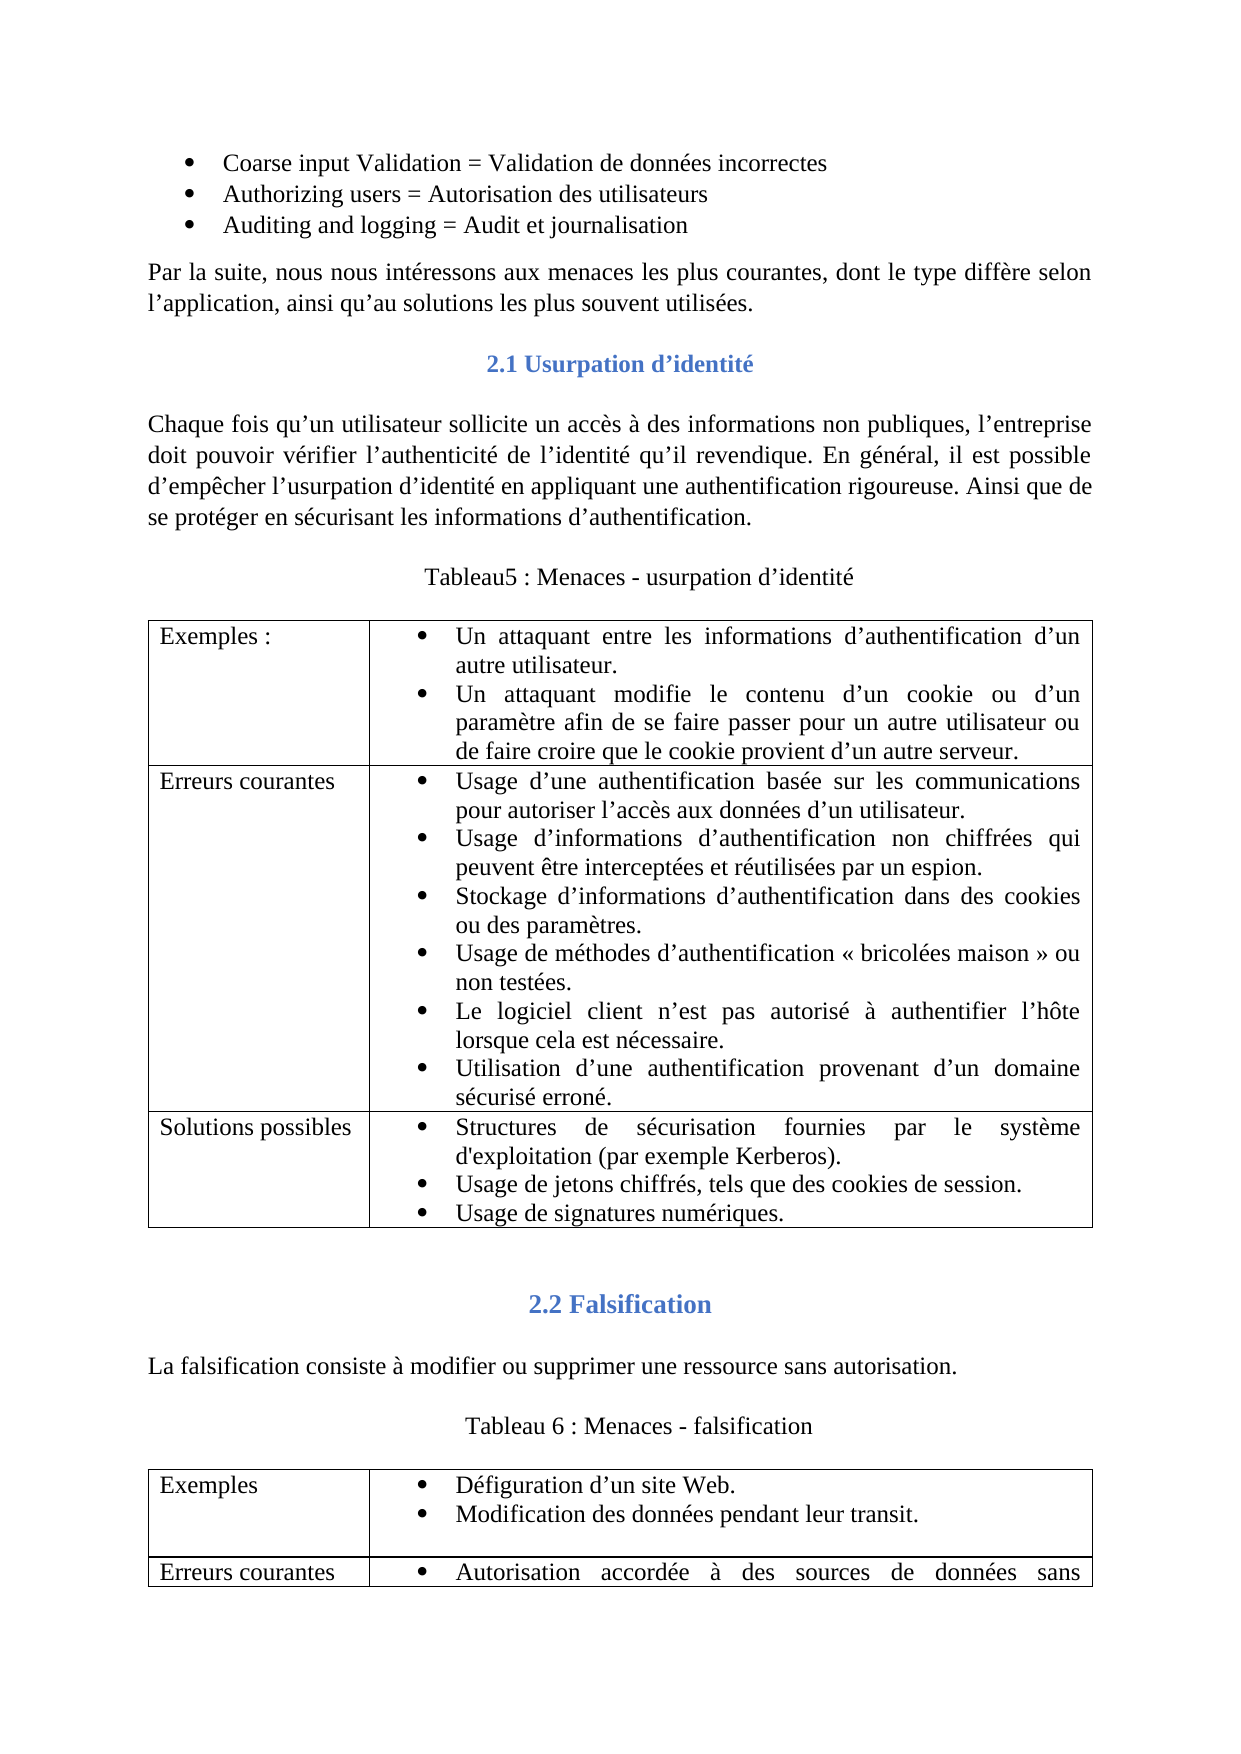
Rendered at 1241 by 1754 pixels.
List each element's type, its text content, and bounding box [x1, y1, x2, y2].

table_cell Erreurs courantes [149, 1558, 369, 1586]
table_cell Usage d’une authentification basée sur les communications pour autoriser l’accès aux données d’un utilisateur. Usage d’informations d’authentification non chiffrées qui peuvent être interceptées et réutilisées par un espion. Stockage d’informations d’authentification dans des cookies ou des paramètres. Usage de méthodes d’authentification « bricolées maison » ou non testées. Le logiciel client n’est pas autorisé à authentifier l’hôte lorsque cela est nécessaire. Utilisation d’une authentification provenant d’un domaine sécurisé erroné. [370, 766, 1092, 1111]
table_header Un attaquant entre les informations d’authentification d’un autre utilisateur. Un attaquant modifie le contenu d’un cookie ou d’un paramètre afin de se faire passer pour un autre utilisateur ou de faire croire que le cookie provient d’un autre serveur. [370, 621, 1092, 765]
list Coarse input Validation = Validation de données incorrectes [185, 148, 1093, 176]
list Auditing and logging = Audit et journalisation [185, 210, 1093, 238]
table_cell Structures de sécurisation fournies par le système d'exploitation (par exemple Kerberos). Usage de jetons chiffrés, tels que des cookies de session. Usage de signatures numériques. [370, 1112, 1092, 1227]
list Authorizing users = Autorisation des utilisateurs [185, 179, 1093, 207]
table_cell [370, 1558, 1092, 1586]
table_header Défiguration d’un site Web. Modification des données pendant leur transit. [370, 1470, 1092, 1556]
text Chaque fois qu’un utilisateur sollicite un accès à des informations non publiques, l’entreprise doit pouvoir vérifier l’authenticité de l’identité qu’il revendique. En général, il est possible d’empêcher l’usurpation d’identité en appliquant une authentification rigoureuse. Ainsi que de se protéger en sécurisant les informations d’authentification. [148, 409, 1093, 531]
table_header Exemples : [149, 621, 369, 765]
subtitle 2.2 Falsification [148, 1288, 1093, 1319]
table_cell Erreurs courantes [149, 766, 369, 1111]
text La falsification consiste à modifier ou supprimer une ressource sans autorisation. [148, 1351, 1093, 1380]
text Tableau5 : Menaces - usurpation d’identité [185, 562, 1093, 591]
table_cell Solutions possibles [149, 1112, 369, 1227]
table_header Exemples [149, 1470, 369, 1556]
text Tableau 6 : Menaces - falsification [185, 1411, 1093, 1440]
subtitle 2.1 Usurpation d’identité [148, 349, 1093, 377]
text Par la suite, nous nous intéressons aux menaces les plus courantes, dont le type diffère selon l’application, ainsi qu’au solutions les plus souvent utilisées. [148, 257, 1093, 317]
